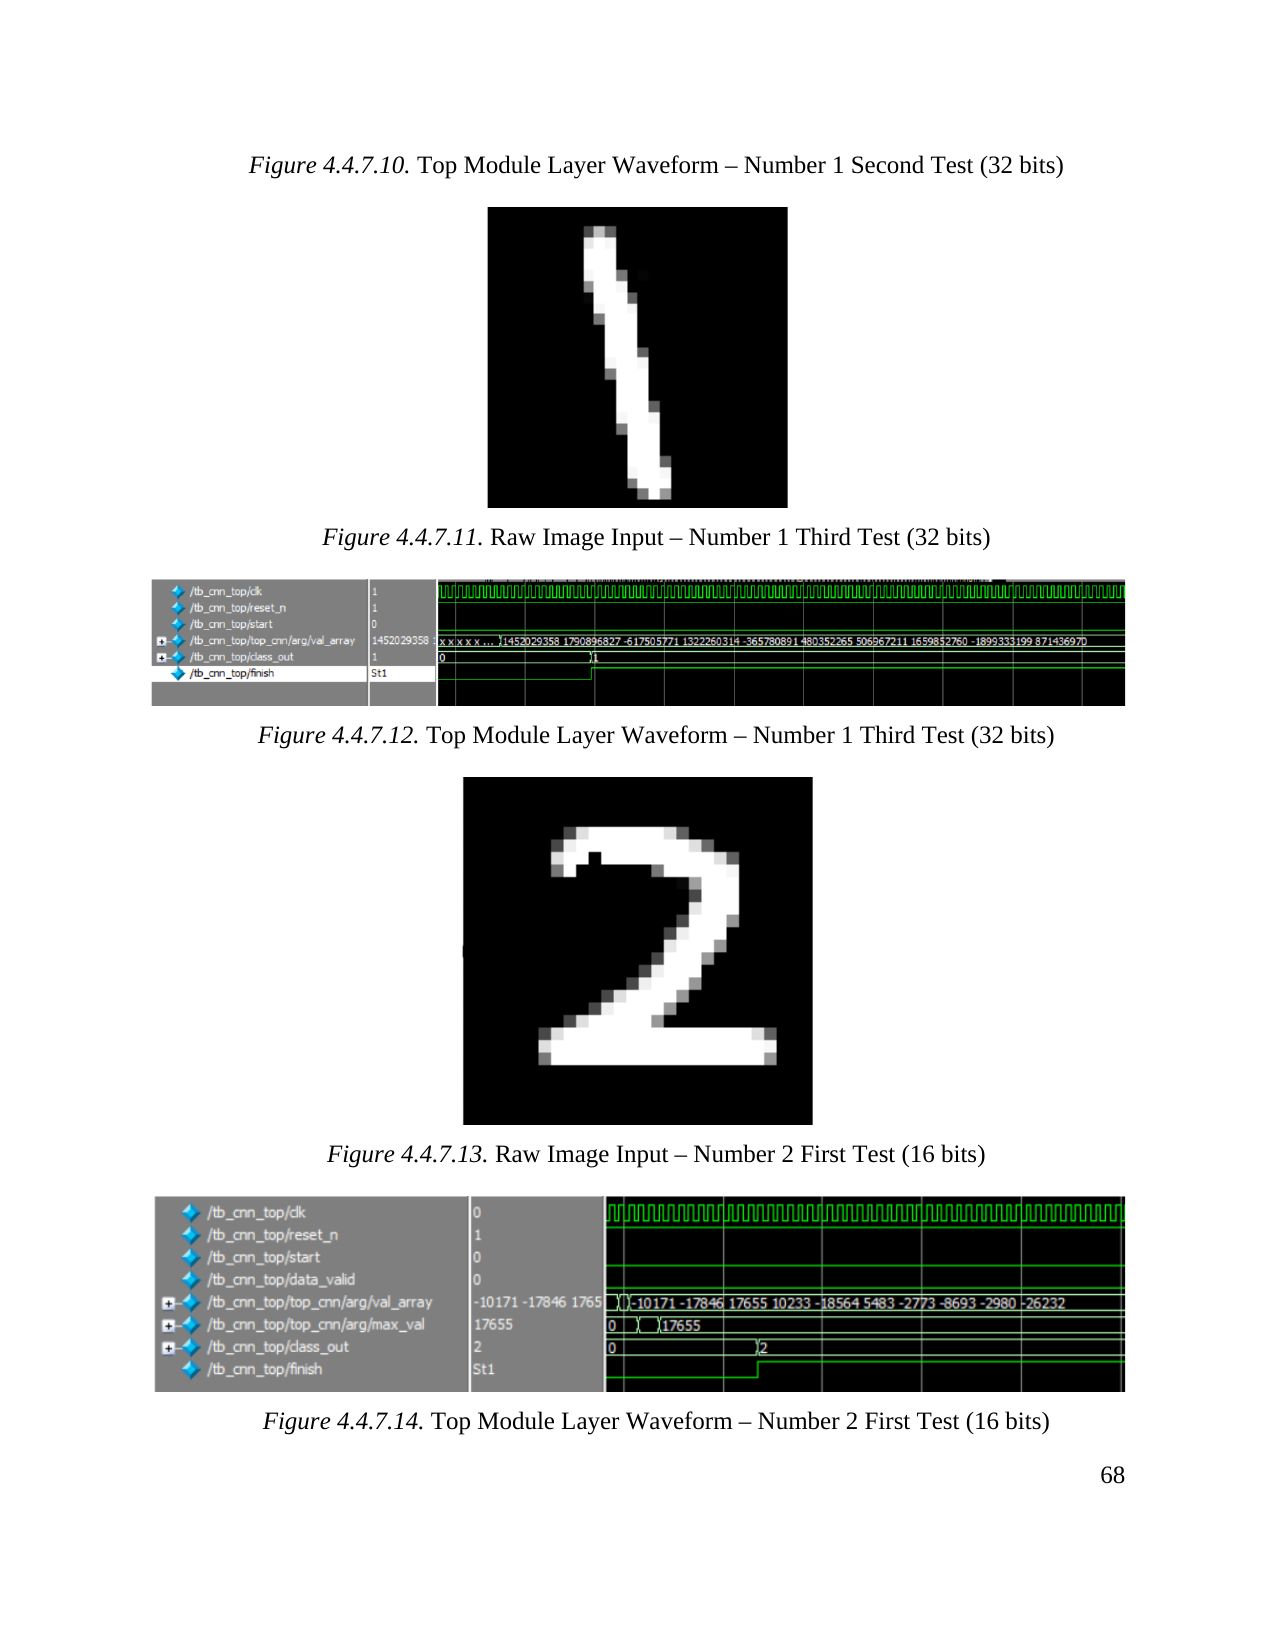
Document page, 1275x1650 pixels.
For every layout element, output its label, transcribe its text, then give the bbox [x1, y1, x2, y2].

picture [150, 579, 1125, 706]
text Figure 4.4.7.14. Top Module Layer Waveform – Number 2 First Test (16 bits) [187, 1406, 1125, 1435]
text Figure 4.4.7.10. Top Module Layer Waveform – Number 1 Second Test (32 bits) [187, 150, 1125, 179]
text Figure 4.4.7.12. Top Module Layer Waveform – Number 1 Third Test (32 bits) [187, 720, 1125, 749]
picture [462, 777, 813, 1125]
picture [487, 207, 788, 508]
text Figure 4.4.7.13. Raw Image Input – Number 2 First Test (16 bits) [187, 1139, 1125, 1168]
picture [150, 1196, 1125, 1392]
text Figure 4.4.7.11. Raw Image Input – Number 1 Third Test (32 bits) [187, 522, 1125, 551]
